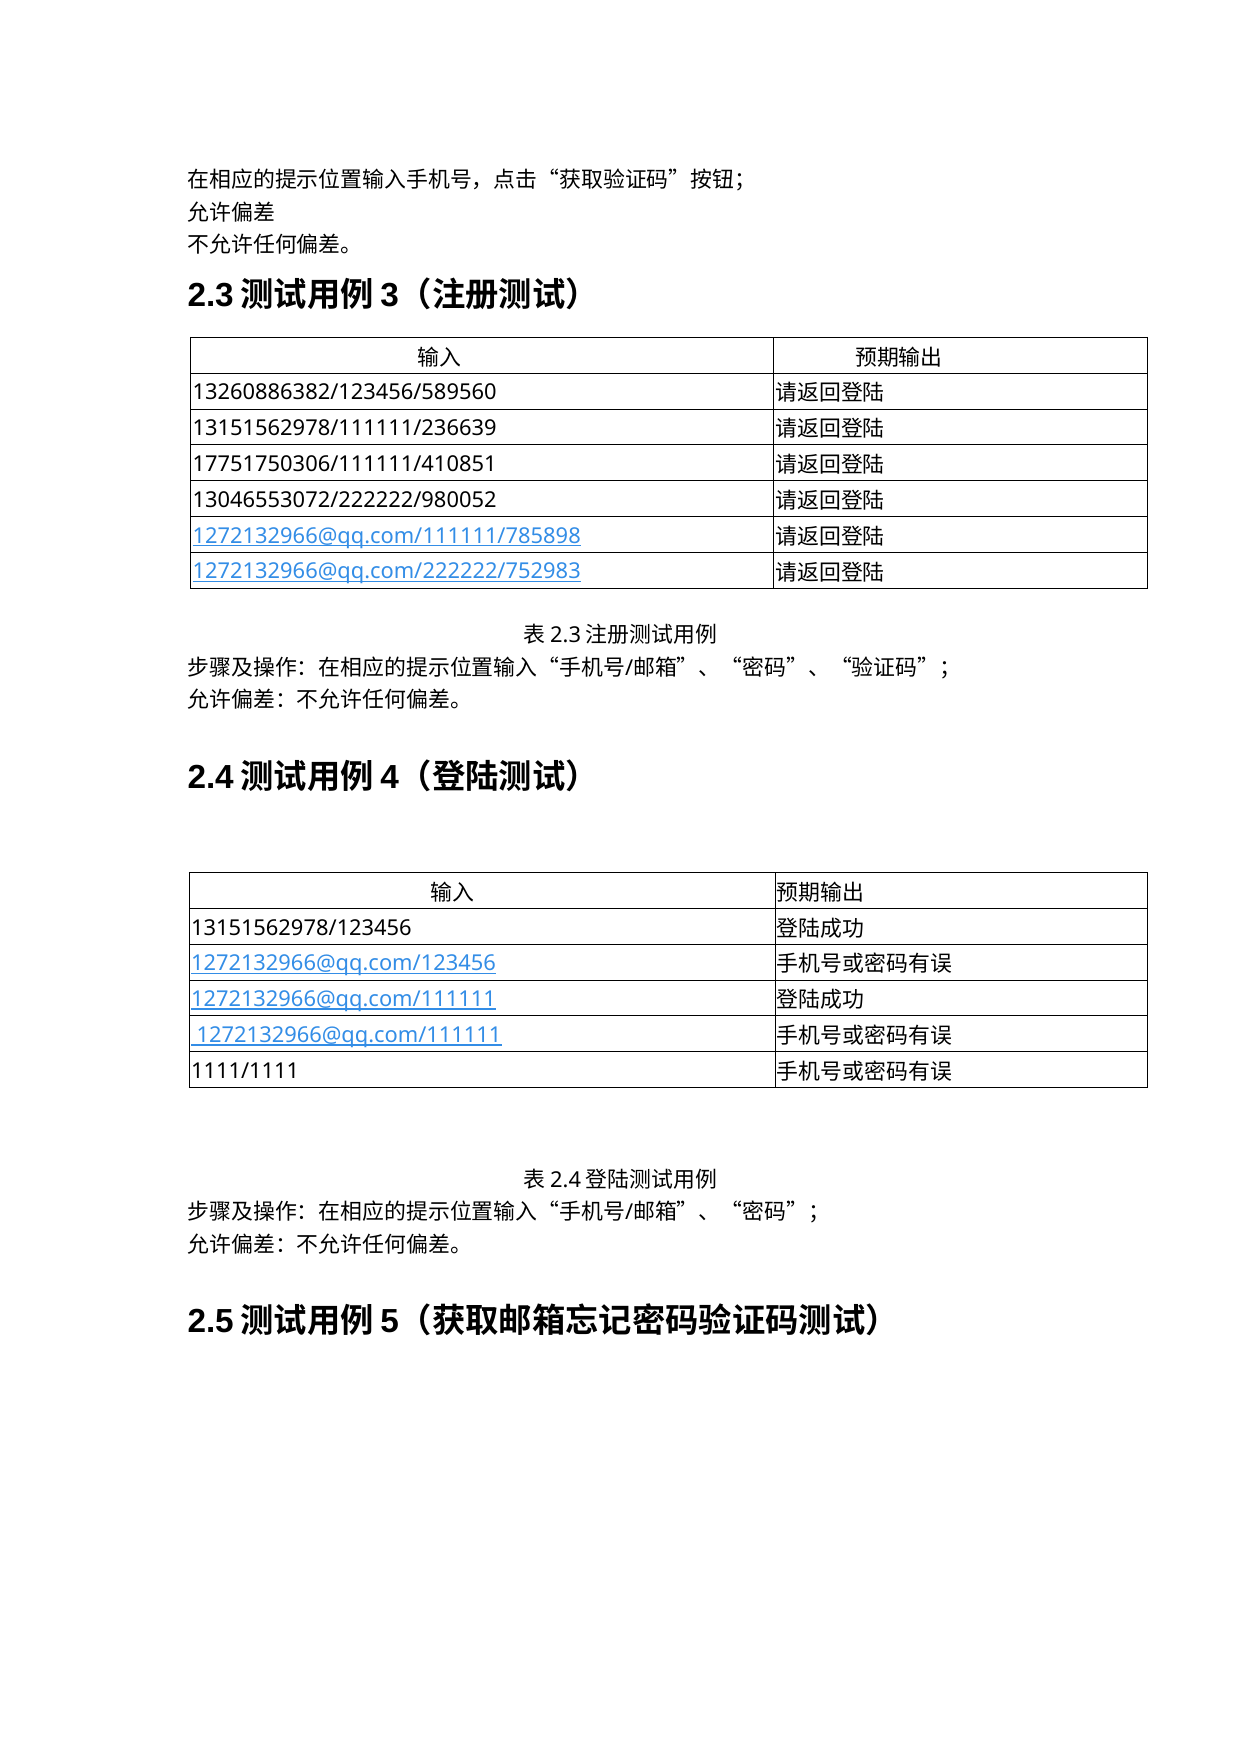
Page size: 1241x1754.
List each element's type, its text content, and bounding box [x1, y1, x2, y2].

table_cell 1272132966@qq.com/222222/752983 [191, 553, 773, 588]
table_cell 13151562978/111111/236639 [191, 410, 773, 444]
text 在相应的提示位置输入手机号，点击“获取验证码”按钮； [187, 162, 1053, 194]
table_cell 17751750306/111111/410851 [191, 445, 773, 480]
text 步骤及操作：在相应的提示位置输入“手机号/邮箱”、“密码”、“验证码”； [187, 649, 1053, 682]
table_cell 手机号或密码有误 [776, 1052, 1147, 1087]
table_header 预期输出 [774, 338, 1147, 373]
table_cell 请返回登陆 [774, 445, 1147, 480]
table_cell 1272132966@qq.com/123456 [190, 945, 775, 979]
text 允许偏差 [187, 194, 1053, 227]
text 允许偏差：不允许任何偏差。 [187, 682, 1053, 714]
table_cell 请返回登陆 [774, 517, 1147, 552]
text 表2.4登陆测试用例 [187, 869, 1053, 1194]
subtitle 2.3测试用例3（注册测试） [187, 259, 1053, 324]
table_cell 13151562978/123456 [190, 909, 775, 944]
table_cell 手机号或密码有误 [776, 1016, 1147, 1051]
table_header 预期输出 [776, 873, 1147, 908]
table_cell 1111/1111 [190, 1052, 775, 1087]
table_cell 请返回登陆 [774, 410, 1147, 444]
table_cell 1272132966@qq.com/111111/785898 [191, 517, 773, 552]
text 步骤及操作：在相应的提示位置输入“手机号/邮箱”、“密码”； [187, 1194, 1053, 1226]
subtitle 2.4测试用例4（登陆测试） [187, 742, 1053, 807]
table_cell 13260886382/123456/589560 [191, 374, 773, 408]
table_cell 请返回登陆 [774, 481, 1147, 516]
table_header 输入 [191, 338, 773, 373]
table_cell 手机号或密码有误 [776, 945, 1147, 979]
table_cell 登陆成功 [776, 909, 1147, 944]
table_header 输入 [190, 873, 775, 908]
table_cell 请返回登陆 [774, 374, 1147, 408]
text 不允许任何偏差。 [187, 227, 1053, 259]
table_cell 登陆成功 [776, 981, 1147, 1015]
text 表2.3注册测试用例 [187, 324, 1053, 649]
subtitle 2.5测试用例5（获取邮箱忘记密码验证码测试） [187, 1286, 1053, 1351]
text 允许偏差：不允许任何偏差。 [187, 1226, 1053, 1259]
table_cell 1272132966@qq.com/111111 [190, 1016, 775, 1051]
table_cell 请返回登陆 [774, 553, 1147, 588]
table_cell 13046553072/222222/980052 [191, 481, 773, 516]
table_cell 1272132966@qq.com/111111 [190, 981, 775, 1015]
